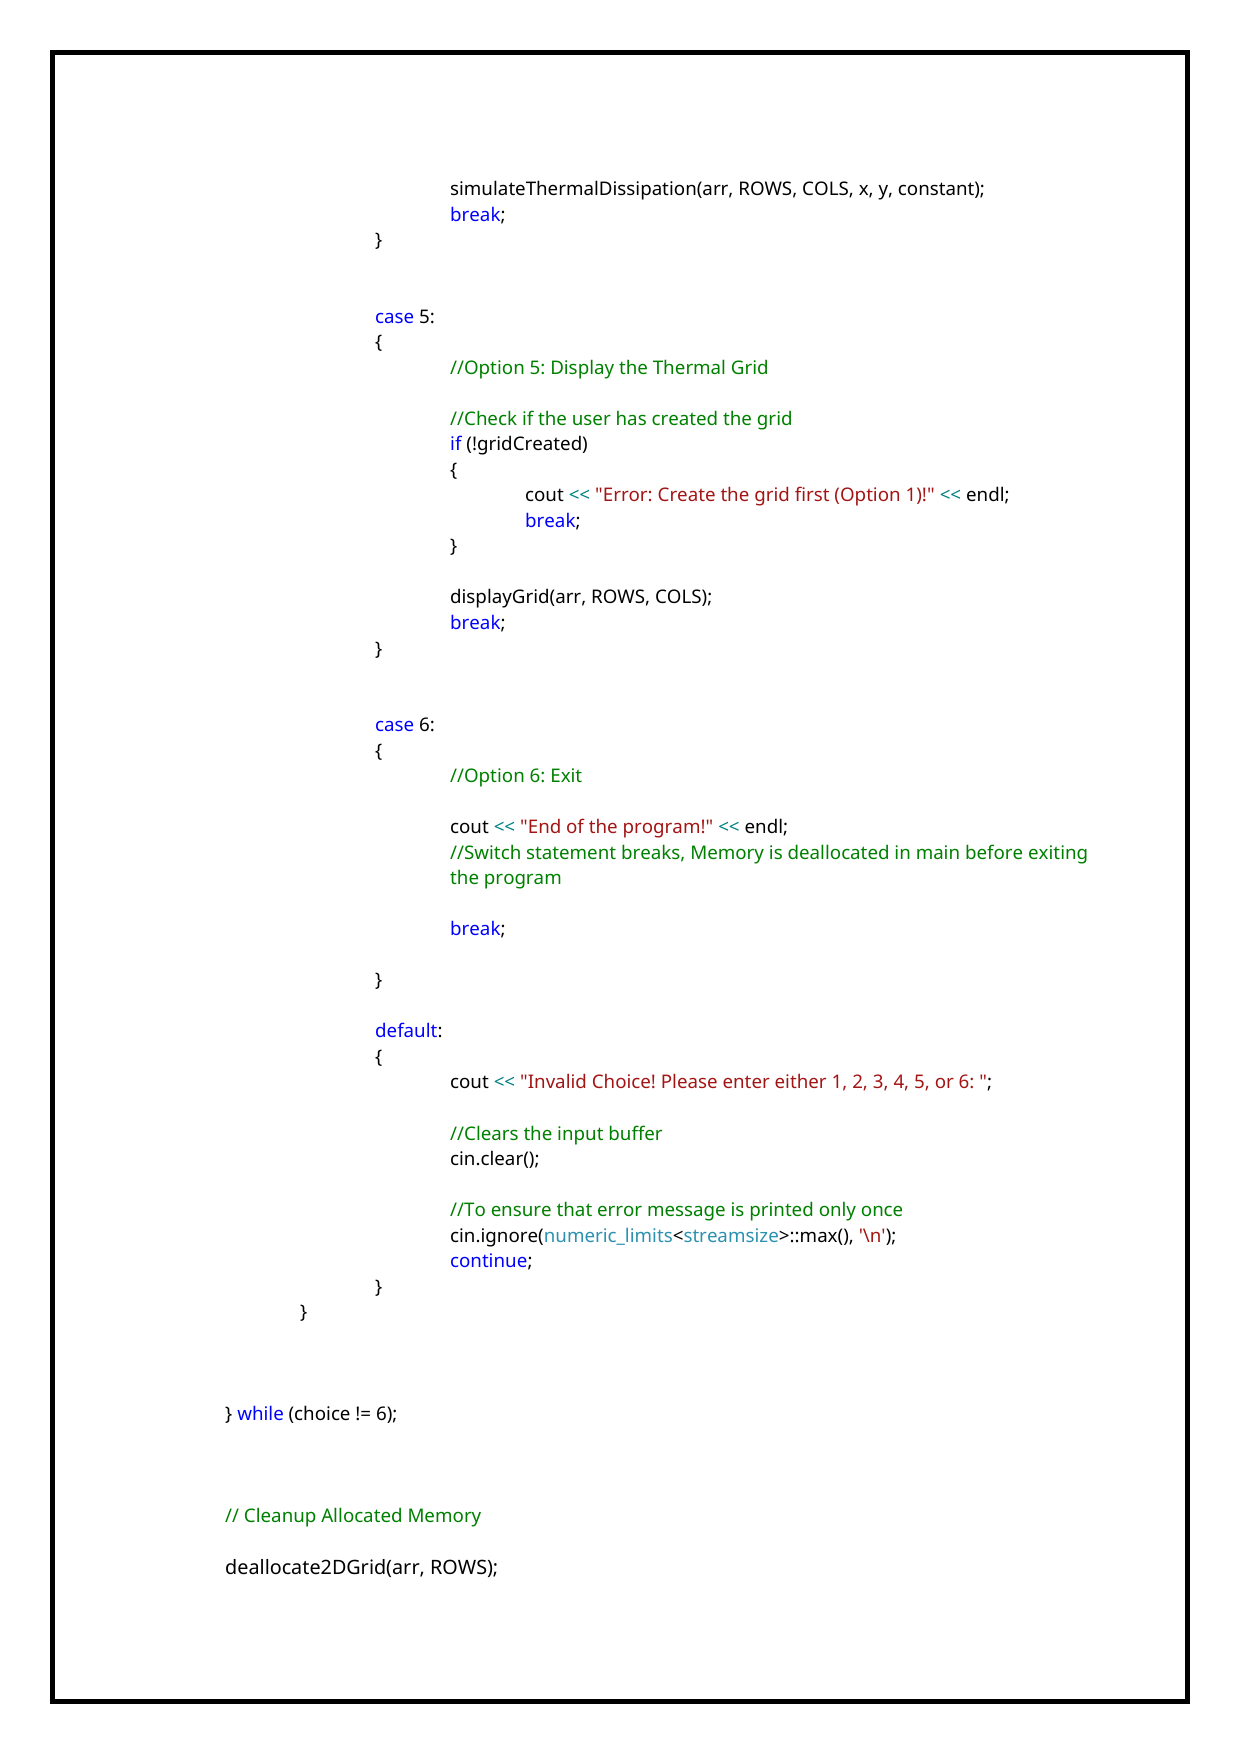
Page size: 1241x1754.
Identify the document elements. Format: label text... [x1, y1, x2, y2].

text } [150, 533, 1090, 558]
text if (!gridCreated) [150, 431, 1090, 456]
text continue; [150, 1247, 1090, 1273]
text cin.clear(); [150, 1145, 1090, 1171]
text break; [150, 507, 1090, 533]
text { [150, 456, 1090, 482]
text case 6: [150, 711, 1090, 737]
text // Cleanup Allocated Memory [150, 1503, 1090, 1528]
text case 5: [150, 303, 1090, 329]
text cout << "Invalid Choice! Please enter either 1, 2, 3, 4, 5, or 6: "; [450, 1069, 1090, 1094]
text //Switch statement breaks, Memory is deallocated in main before exiting the program [450, 839, 1090, 890]
text { [150, 329, 1090, 354]
text default: [150, 1018, 1090, 1043]
text } [150, 1273, 1090, 1298]
text displayGrid(arr, ROWS, COLS); [150, 584, 1090, 609]
text //Clears the input buffer [150, 1120, 1090, 1145]
text simulateThermalDissipation(arr, ROWS, COLS, x, y, constant); [450, 176, 1090, 201]
text } [150, 967, 1090, 992]
text break; [150, 609, 1090, 635]
text } while (choice != 6); [150, 1401, 1090, 1426]
text //Option 5: Display the Thermal Grid [150, 354, 1090, 380]
text { [150, 1043, 1090, 1069]
text //To ensure that error message is printed only once [150, 1196, 1090, 1222]
text } [150, 227, 1090, 252]
text cin.ignore(numeric_limits<streamsize>::max(), '\n'); [150, 1222, 1090, 1247]
text break; [150, 201, 1090, 227]
text } [150, 1298, 1090, 1324]
text break; [150, 916, 1090, 941]
text deallocate2DGrid(arr, ROWS); [150, 1554, 1090, 1581]
text { [150, 737, 1090, 762]
text cout << "Error: Create the grid first (Option 1)!" << endl; [525, 482, 1090, 507]
text //Check if the user has created the grid [150, 405, 1090, 431]
text //Option 6: Exit [150, 762, 1090, 788]
text } [150, 635, 1090, 660]
text cout << "End of the program!" << endl; [150, 813, 1090, 839]
